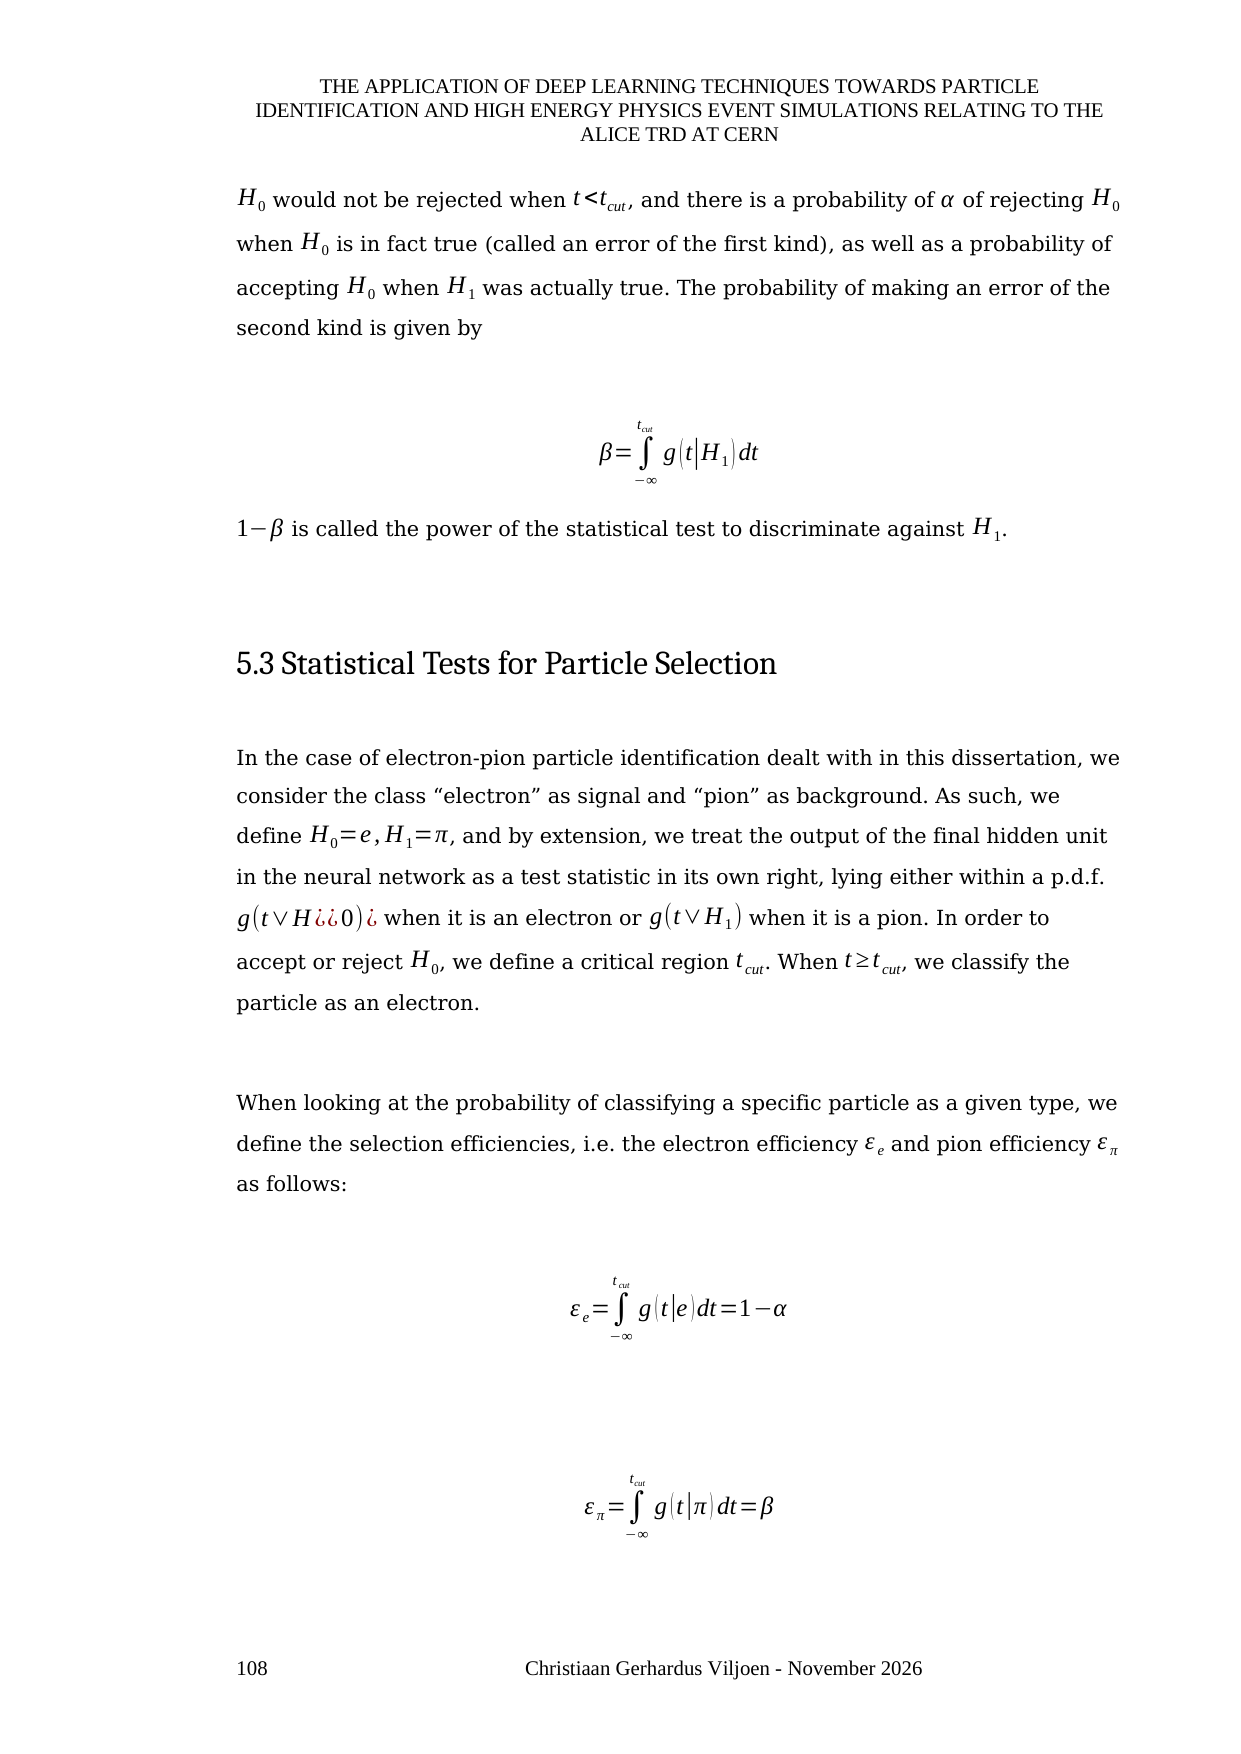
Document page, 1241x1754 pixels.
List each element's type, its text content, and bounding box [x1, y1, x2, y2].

subtitle Statistical Tests for Particle Selection [236, 644, 1122, 683]
text When looking at the probability of classifying a specific particle as a given type, we define the selection efficiencies, i.e. the electron efficiency and pion efficiency as follows: [236, 1090, 1122, 1196]
text is called the power of the statistical test to discriminate against . [236, 513, 1122, 544]
text would not be rejected when , and there is a probability of of rejecting when is in fact true (called an error of the first kind), as well as a probability of accepting when was actually true. The probability of making an error of the second kind is given by [236, 183, 1122, 340]
text In the case of electron-pion particle identification dealt with in this dissertation, we consider the class “electron” as signal and “pion” as background. As such, we define , and by extension, we treat the output of the final hidden unit in the neural network as a test statistic in its own right, lying either within a p.d.f. when it is an electron or when it is a pion. In order to accept or reject , we define a critical region . When , we classify the particle as an electron. [236, 745, 1122, 1015]
